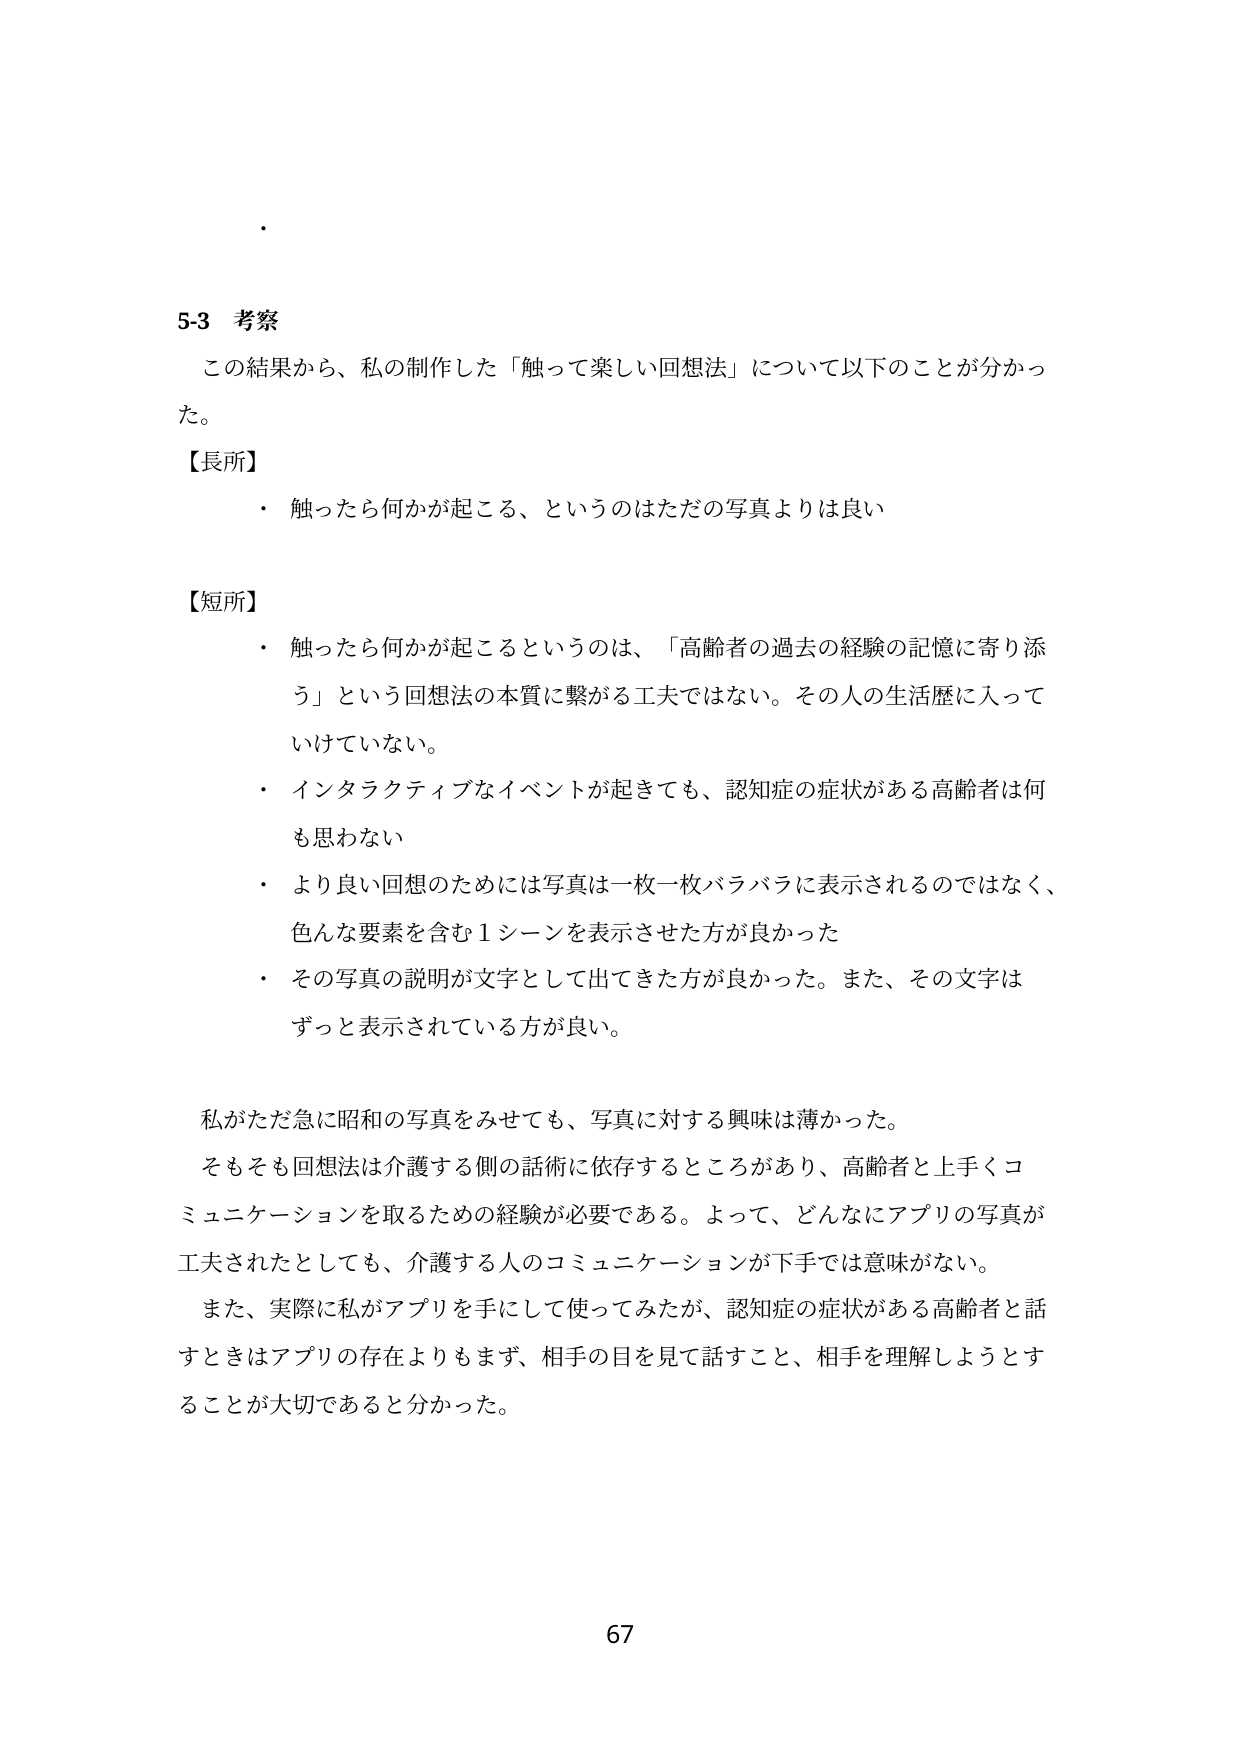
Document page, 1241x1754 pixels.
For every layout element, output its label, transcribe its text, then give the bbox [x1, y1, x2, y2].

text 5-3 考察 [177, 299, 1063, 340]
text 【長所】 [177, 440, 1063, 481]
list より良い回想のためには写真は一枚一枚バラバラに表示されるのではなく、色んな要素を含む１シーンを表示させた方が良かった [252, 863, 1063, 952]
list 触ったら何かが起こるというのは、「高齢者の過去の経験の記憶に寄り添う」という回想法の本質に繋がる工夫ではない。その人の生活歴に入っていけていない。 [252, 626, 1063, 763]
text そもそも回想法は介護する側の話術に依存するところがあり、高齢者と上手くコミュニケーションを取るための経験が必要である。よって、どんなにアプリの写真が工夫されたとしても、介護する人のコミュニケーションが下手では意味がない。 [177, 1144, 1063, 1282]
text 私がただ急に昭和の写真をみせても、写真に対する興味は薄かった。 [177, 1098, 1063, 1139]
list インタラクティブなイベントが起きても、認知症の症状がある高齢者は何も思わない [252, 768, 1063, 858]
list その写真の説明が文字として出てきた方が良かった。また、その文字はずっと表示されている方が良い。 [252, 957, 1063, 1047]
list 触ったら何かが起こる、というのはただの写真よりは良い [252, 486, 1063, 528]
text また、実際に私がアプリを手にして使ってみたが、認知症の症状がある高齢者と話すときはアプリの存在よりもまず、相手の目を見て話すこと、相手を理解しようとすることが大切であると分かった。 [177, 1287, 1063, 1424]
text この結果から、私の制作した「触って楽しい回想法」について以下のことが分かった。 [177, 345, 1063, 435]
text 【短所】 [177, 579, 1063, 621]
